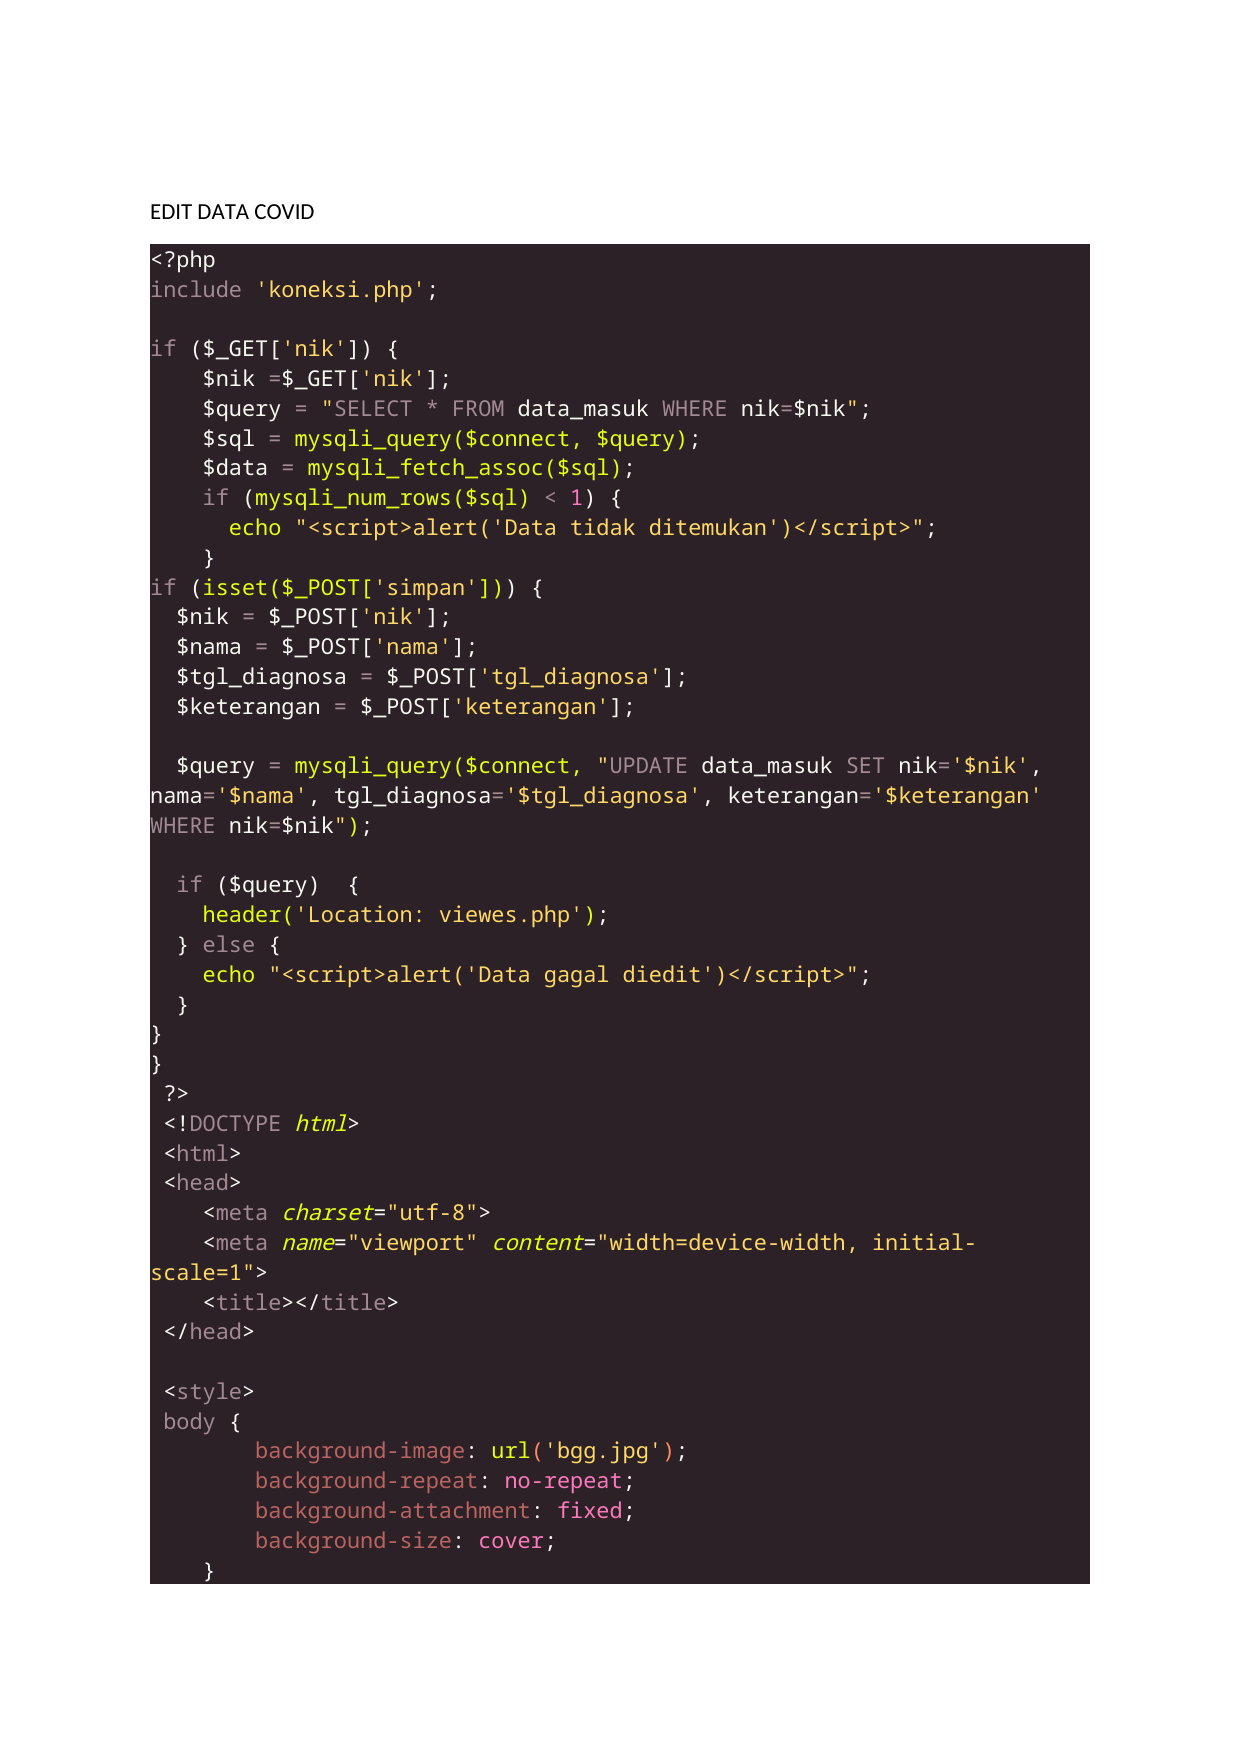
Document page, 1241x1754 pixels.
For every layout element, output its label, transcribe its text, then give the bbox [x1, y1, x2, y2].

text $nik =$_GET['nik']; [150, 363, 1090, 393]
text } [150, 542, 1090, 571]
text $tgl_diagnosa = $_POST['tgl_diagnosa']; [150, 661, 1090, 691]
text $query = mysqli_query($connect, "UPDATE data_masuk SET nik='$nik', nama='$nama', tgl_diagnosa='$tgl_diagnosa', keterangan='$keterangan' WHERE nik=$nik"); [150, 750, 1090, 839]
text } [150, 1018, 1090, 1048]
text background-attachment: fixed; [150, 1495, 1090, 1525]
text } [150, 1048, 1090, 1078]
text $keterangan = $_POST['keterangan']; [150, 691, 1090, 720]
text <title></title> [150, 1286, 1090, 1316]
text ?> [150, 1078, 1090, 1108]
text <head> [150, 1167, 1090, 1197]
text } [150, 1554, 1090, 1584]
text $data = mysqli_fetch_assoc($sql); [150, 452, 1090, 482]
text <meta name="viewport" content="width=device-width, initial-scale=1"> [150, 1227, 1090, 1286]
text $sql = mysqli_query($connect, $query); [150, 422, 1090, 452]
text include 'koneksi.php'; [150, 273, 1090, 303]
text <?php [150, 244, 1090, 273]
text <style> [150, 1376, 1090, 1406]
text <html> [150, 1137, 1090, 1167]
text EDIT DATA COVID [150, 197, 1090, 225]
text $query = "SELECT * FROM data_masuk WHERE nik=$nik"; [150, 393, 1090, 422]
text background-image: url('bgg.jpg'); [150, 1435, 1090, 1465]
text body { [150, 1406, 1090, 1435]
text if ($query) { [150, 869, 1090, 899]
text $nama = $_POST['nama']; [150, 631, 1090, 661]
text echo "<script>alert('Data gagal diedit')</script>"; [150, 959, 1090, 988]
text if (isset($_POST['simpan'])) { [150, 571, 1090, 601]
text echo "<script>alert('Data tidak ditemukan')</script>"; [150, 512, 1090, 542]
text } [150, 988, 1090, 1018]
text <!DOCTYPE html> [150, 1108, 1090, 1137]
text background-repeat: no-repeat; [150, 1465, 1090, 1495]
text <meta charset="utf-8"> [150, 1197, 1090, 1227]
text } else { [150, 929, 1090, 959]
text header('Location: viewes.php'); [150, 899, 1090, 929]
text $nik = $_POST['nik']; [150, 601, 1090, 631]
text if ($_GET['nik']) { [150, 333, 1090, 363]
text background-size: cover; [150, 1525, 1090, 1554]
text if (mysqli_num_rows($sql) < 1) { [150, 482, 1090, 512]
text </head> [150, 1316, 1090, 1346]
